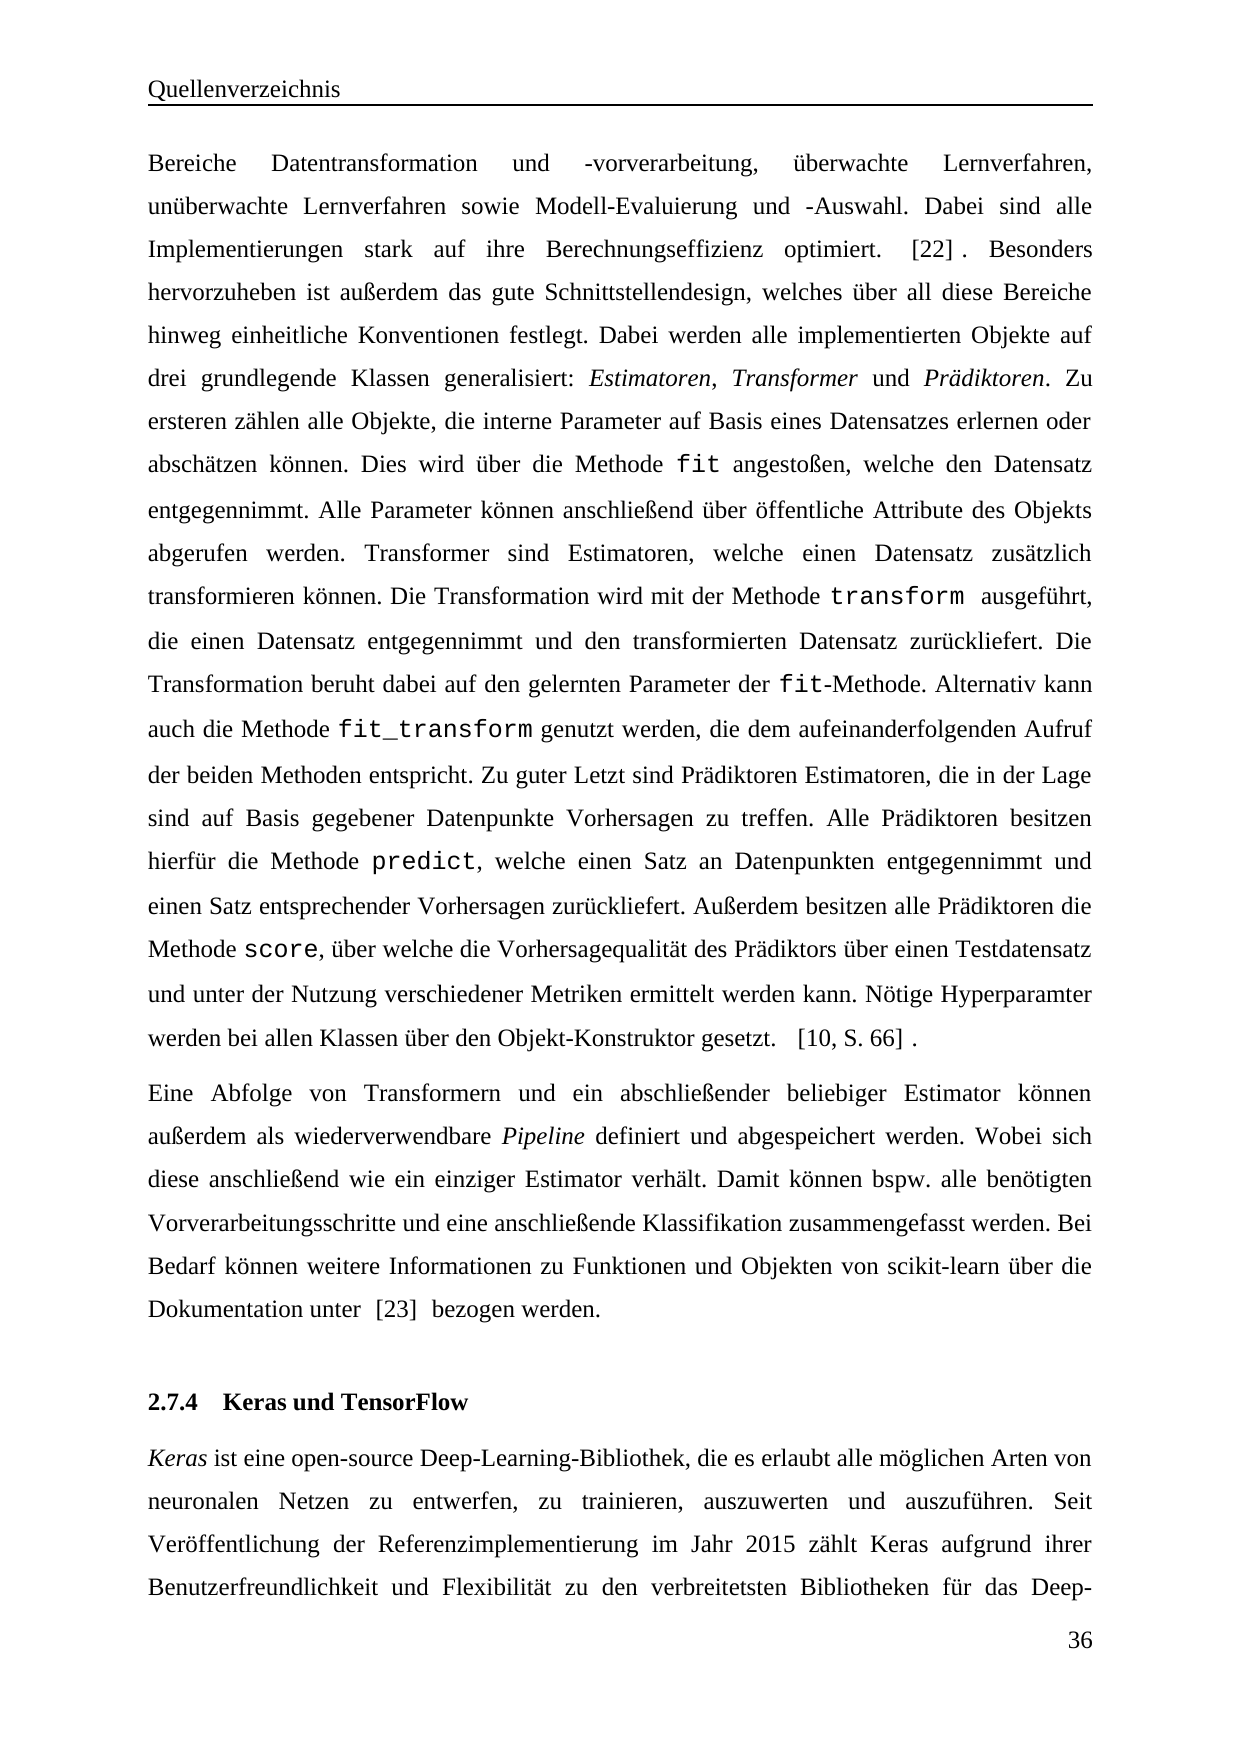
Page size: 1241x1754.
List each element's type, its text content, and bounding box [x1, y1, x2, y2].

text Eine Abfolge von Transformern und ein abschließender beliebiger Estimator können außerdem als wiederverwendbare Pipeline definiert und abgespeichert werden. Wobei sich diese anschließend wie ein einziger Estimator verhält. Damit können bspw. alle benötigten Vorverarbeitungsschritte und eine anschließende Klassifikation zusammengefasst werden. Bei Bedarf können weitere Informationen zu Funktionen und Objekten von scikit-learn über die Dokumentation unter bezogen werden. [148, 1078, 1093, 1323]
subtitle Keras und TensorFlow [148, 1387, 1093, 1416]
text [148, 1443, 1093, 1601]
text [148, 148, 1093, 1051]
